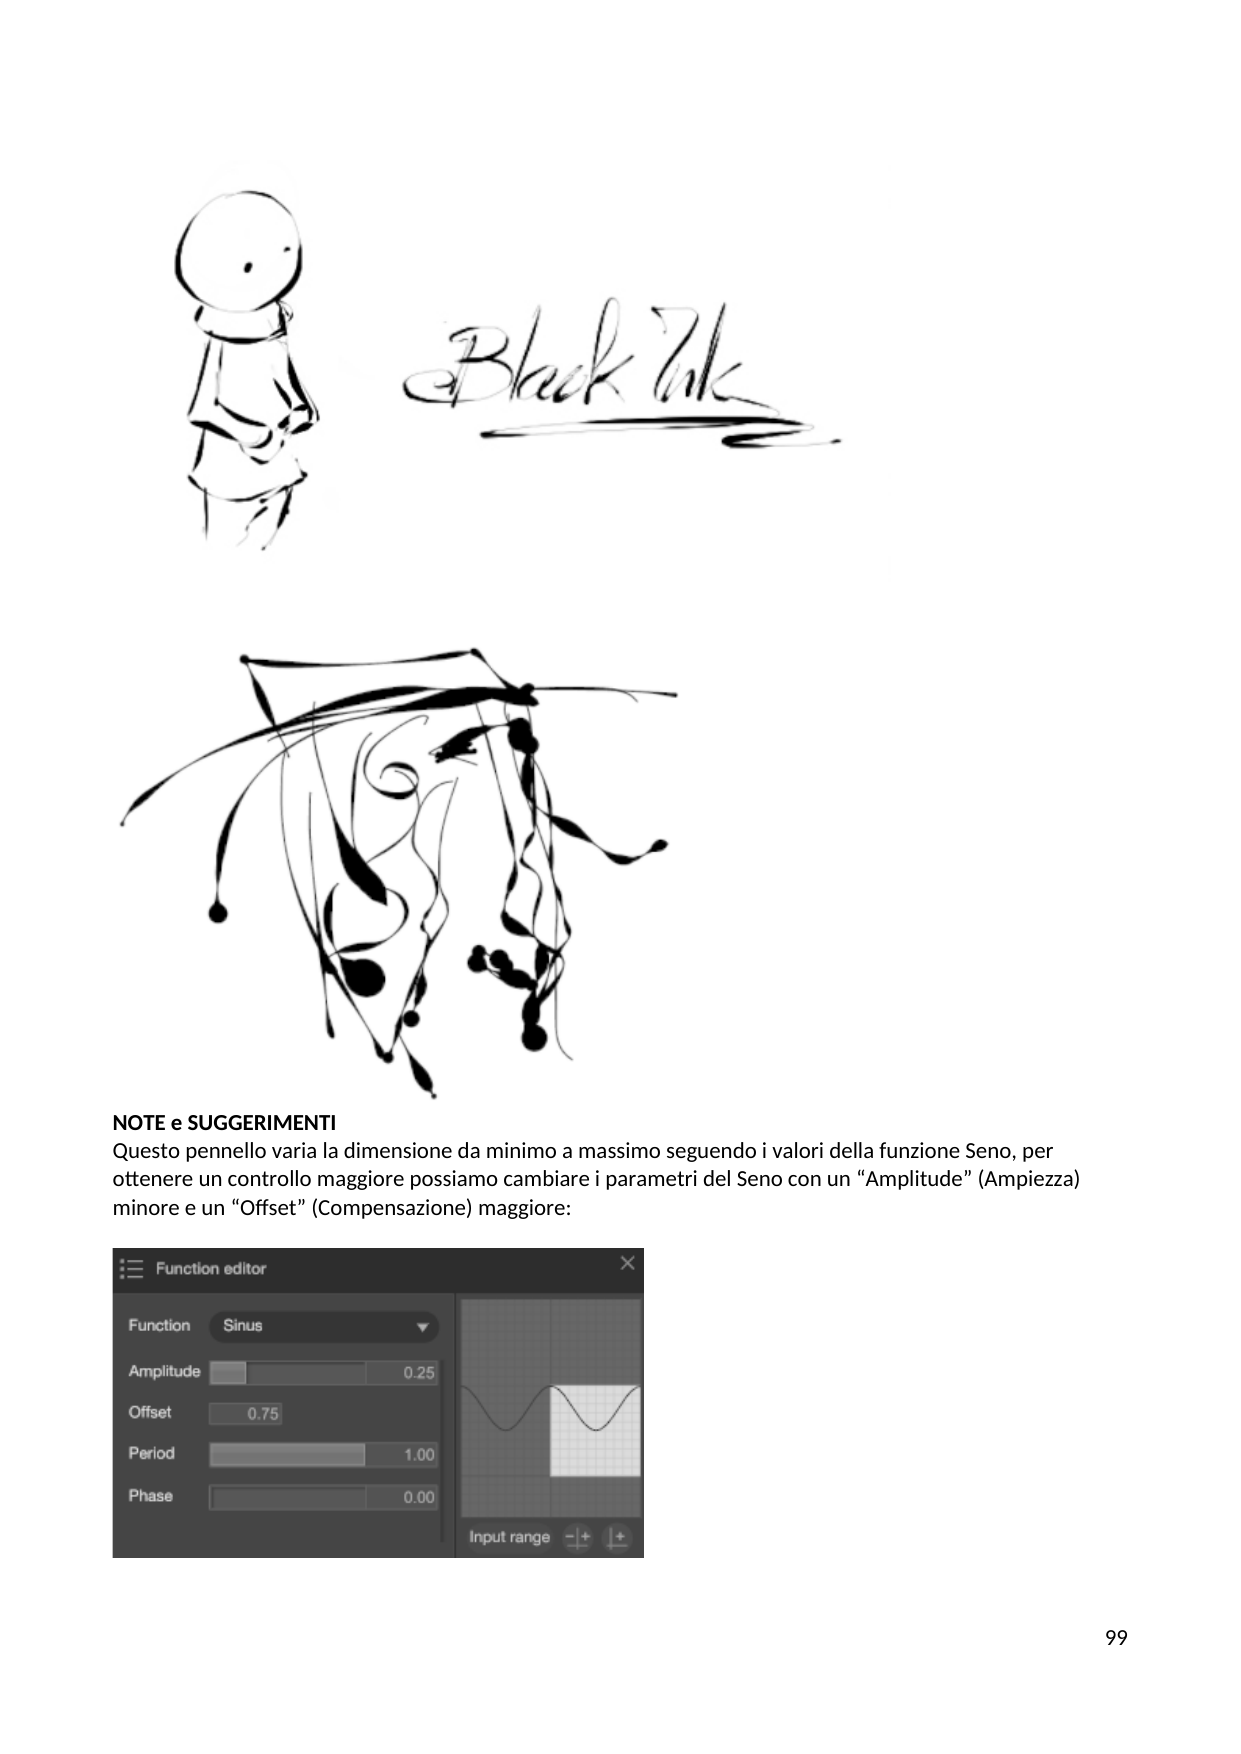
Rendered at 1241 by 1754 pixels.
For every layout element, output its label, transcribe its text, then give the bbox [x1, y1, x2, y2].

picture [112, 637, 693, 1109]
picture [112, 150, 891, 582]
text NOTE e SUGGERIMENTI [112, 1108, 1128, 1137]
text Questo pennello varia la dimensione da minimo a massimo seguendo i valori della funzione Seno, per ottenere un controllo maggiore possiamo cambiare i parametri del Seno con un “Amplitude” (Ampiezza) minore e un “Offset” (Compensazione) maggiore: [112, 1137, 1128, 1221]
picture [112, 1248, 644, 1558]
